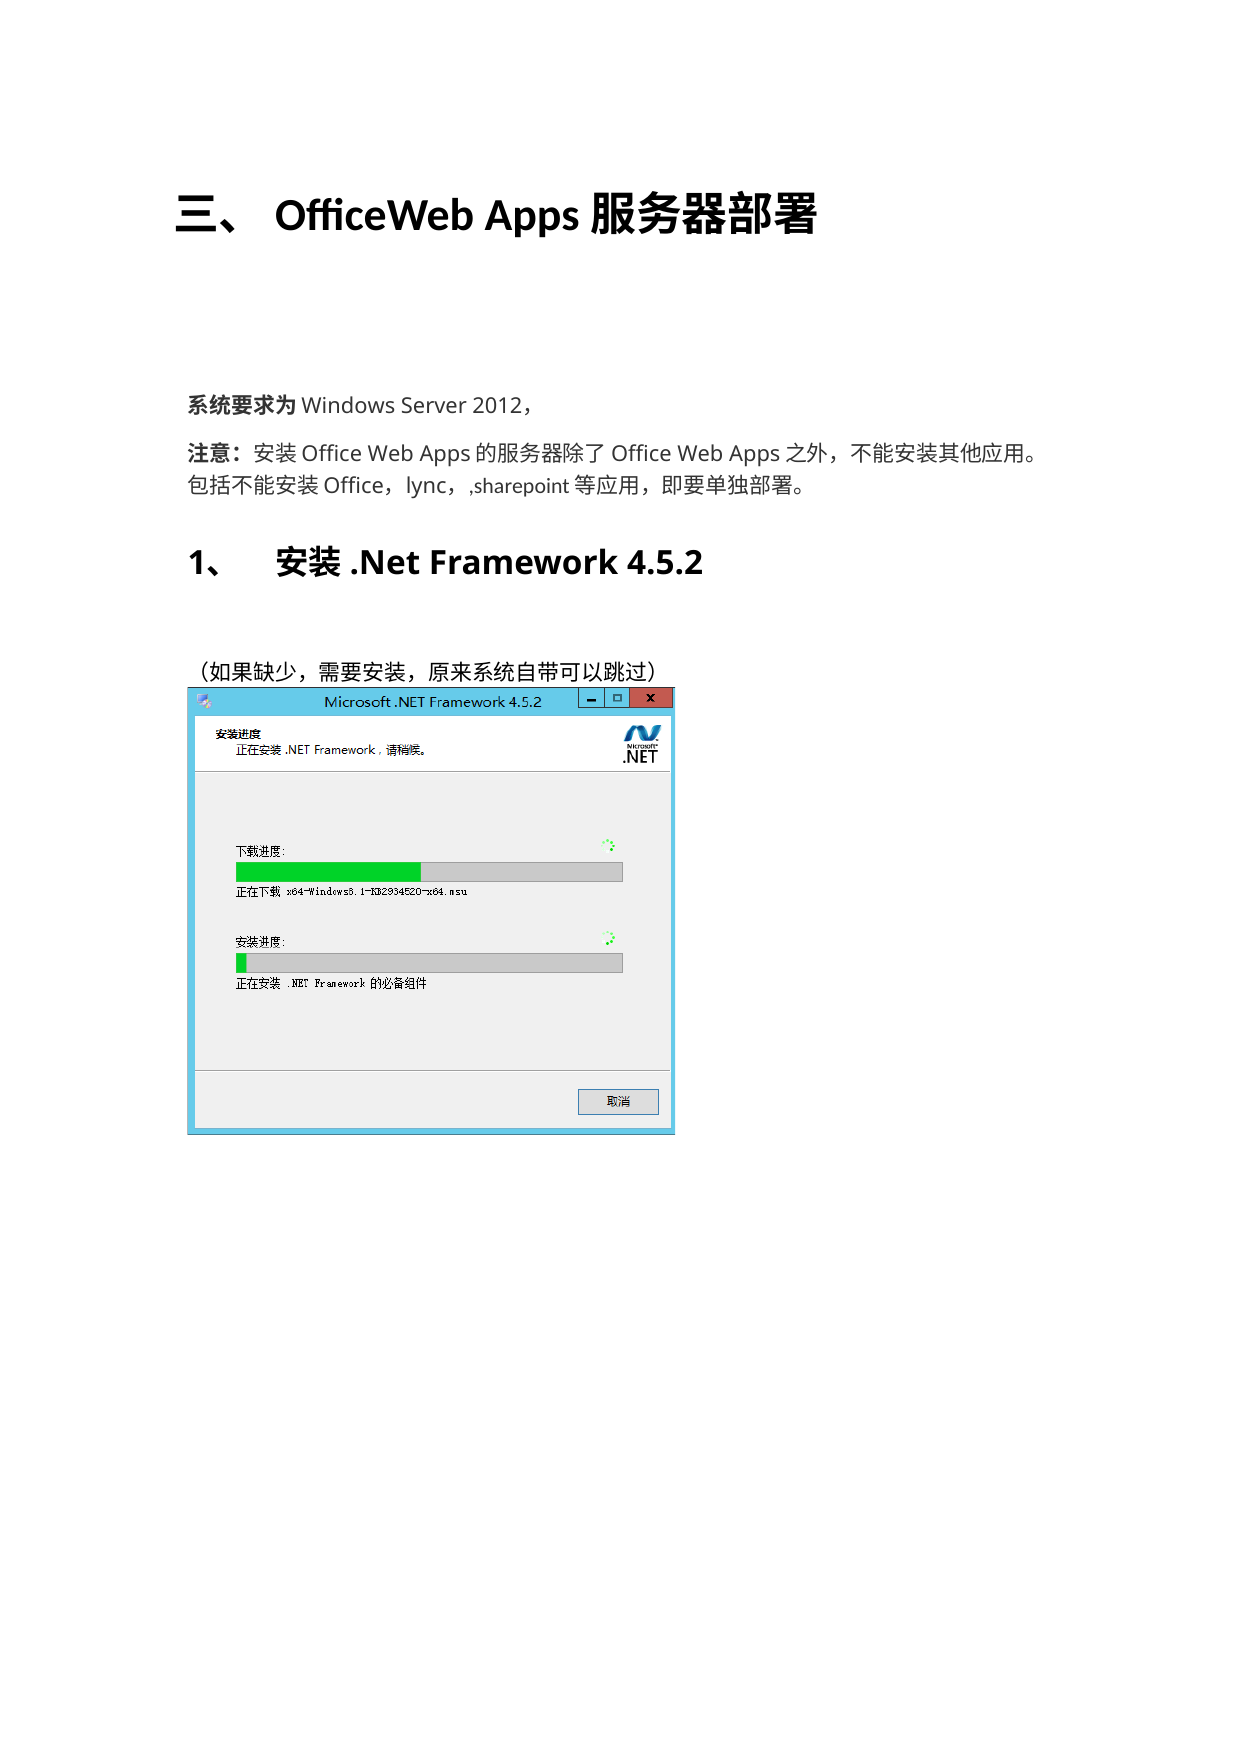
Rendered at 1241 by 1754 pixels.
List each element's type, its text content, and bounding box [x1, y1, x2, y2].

subtitle 安装 .Net Framework 4.5.2 [187, 528, 1053, 593]
subtitle OfficeWeb Apps 服务器部署 [173, 162, 1053, 259]
text 系统要求为Windows Server 2012， [187, 387, 1053, 420]
picture [187, 687, 675, 1135]
text （如果缺少，需要安装，原来系统自带可以跳过） [187, 655, 1053, 687]
text 注意：安装Office Web Apps的服务器除了Office Web Apps之外，不能安装其他应用。包括不能安装Office，lync，,sharepoint等应用，即要单独部署。 [187, 436, 1053, 501]
